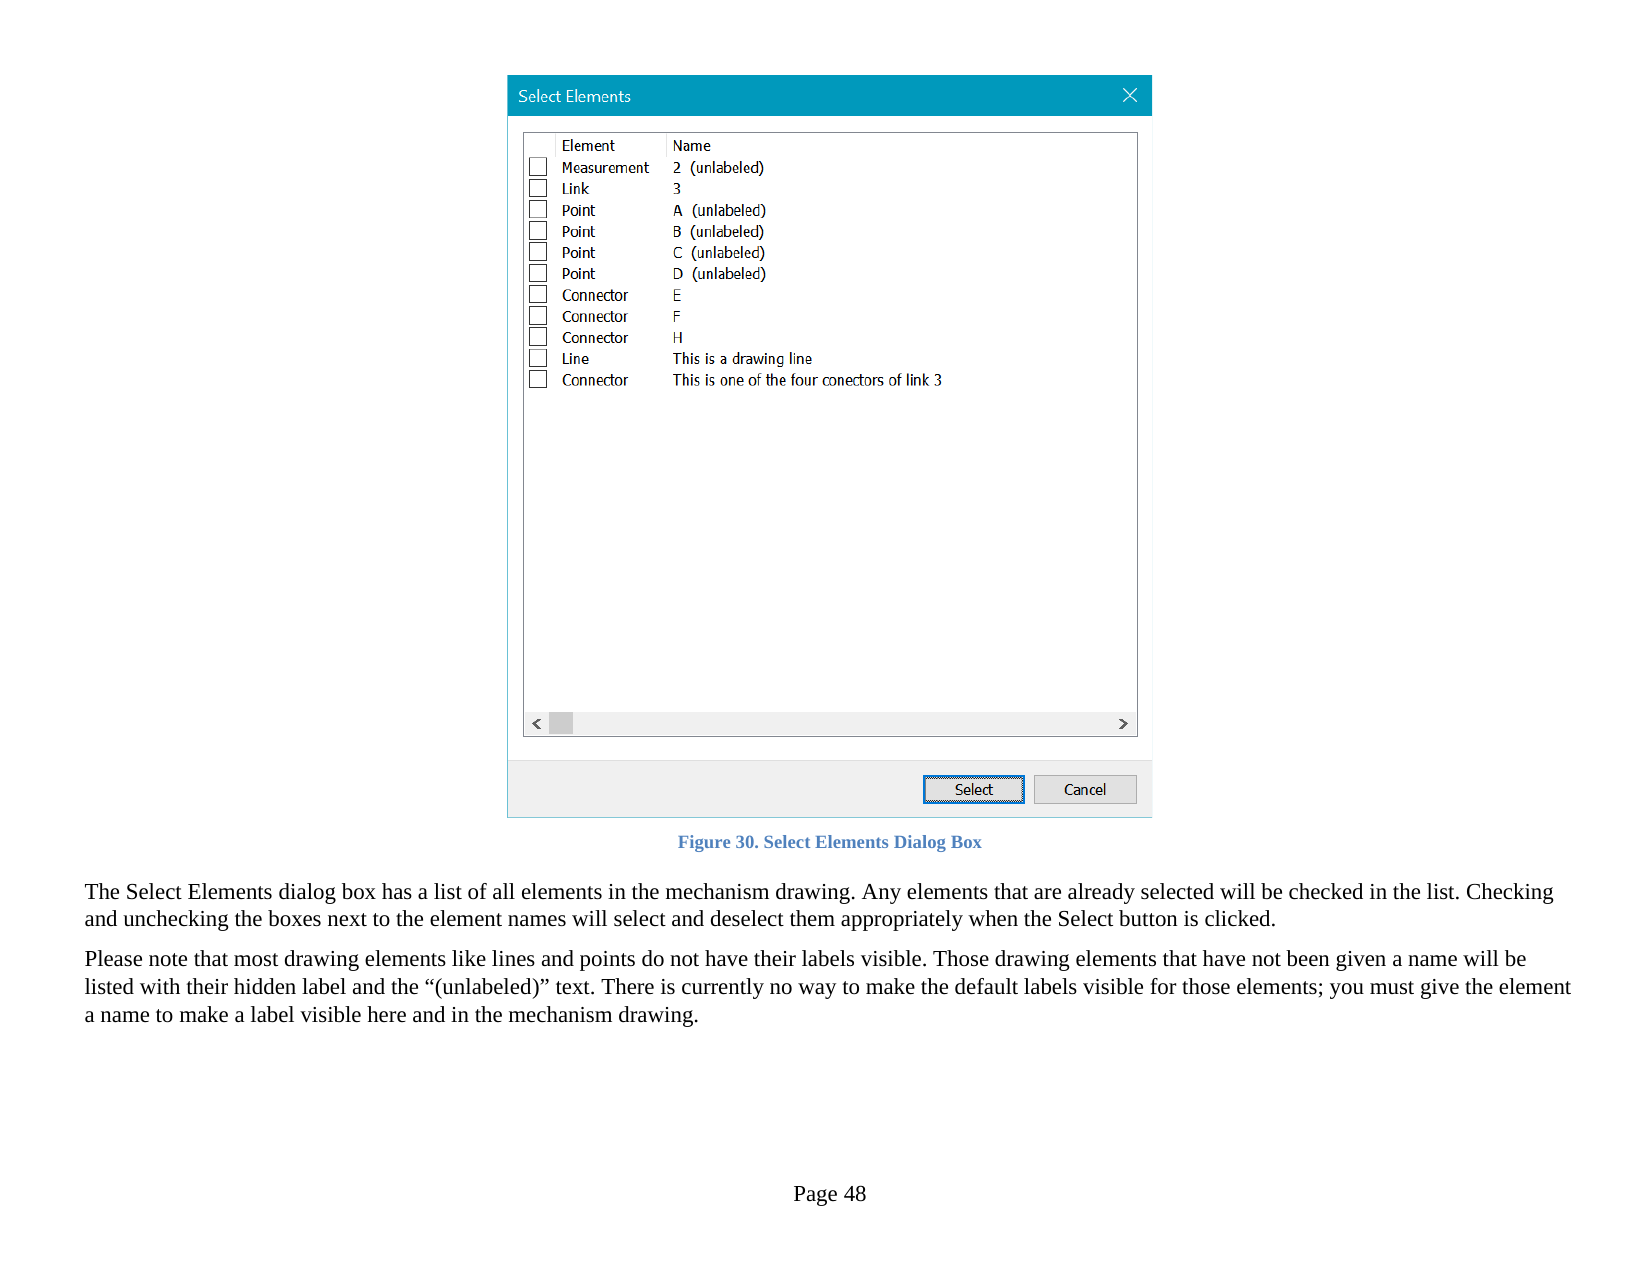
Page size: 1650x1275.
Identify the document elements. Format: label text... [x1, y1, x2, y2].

text The Select Elements dialog box has a list of all elements in the mechanism drawing. Any elements that are already selected will be checked in the list. Checking and unchecking the boxes next to the element names will select and deselect them appropriately when the Select button is clicked. [84, 878, 1575, 932]
picture [507, 117, 1153, 818]
text Please note that most drawing elements like lines and points do not have their labels visible. Those drawing elements that have not been given a name will be listed with their hidden label and the “(unlabeled)” text. There is currently no way to make the default labels visible for those elements; you must give the element a name to make a label visible here and in the mechanism drawing. [84, 945, 1575, 1027]
